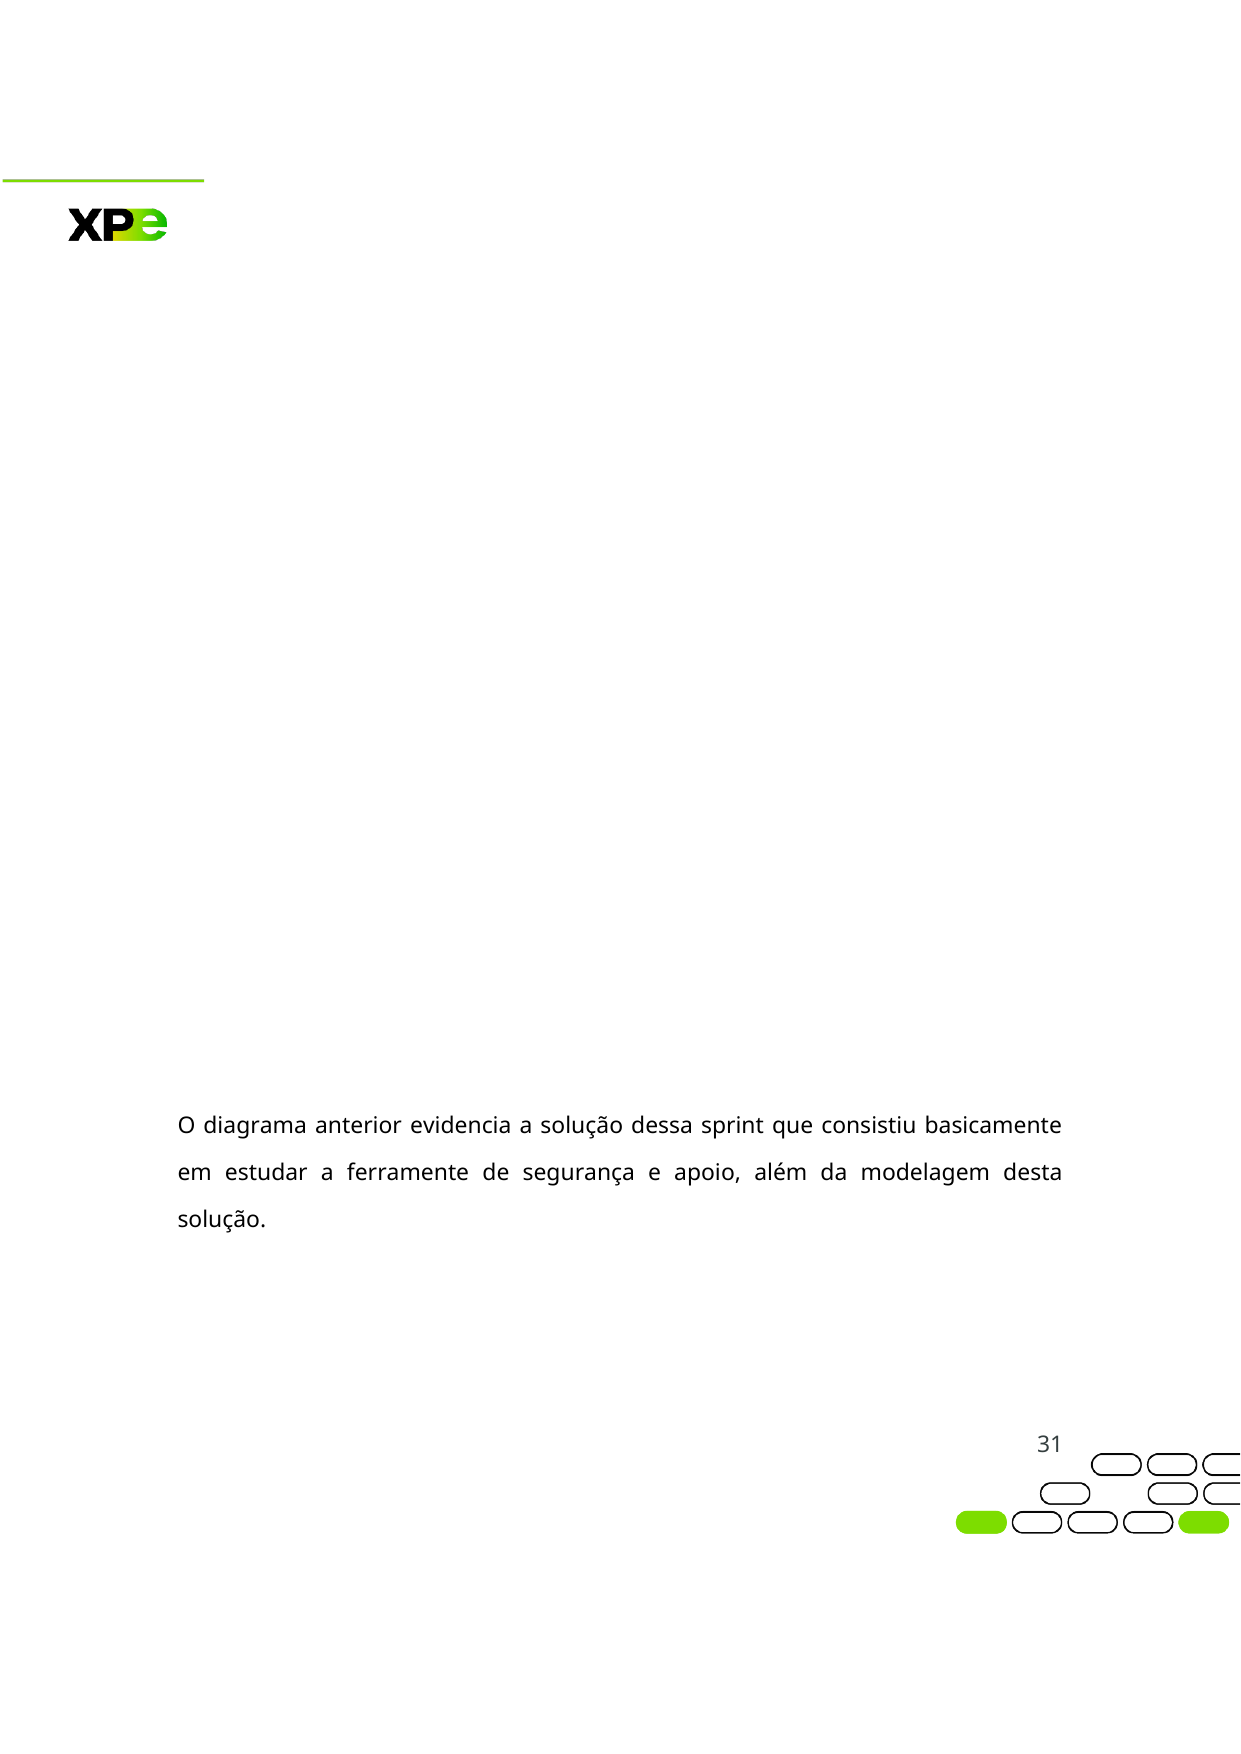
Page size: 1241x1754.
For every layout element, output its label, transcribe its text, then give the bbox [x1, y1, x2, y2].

text O diagrama anterior evidencia a solução dessa sprint que consistiu basicamente em estudar a ferramente de segurança e apoio, além da modelagem desta solução. [177, 1109, 1063, 1234]
picture [2, 176, 205, 273]
picture [955, 1453, 1241, 1534]
